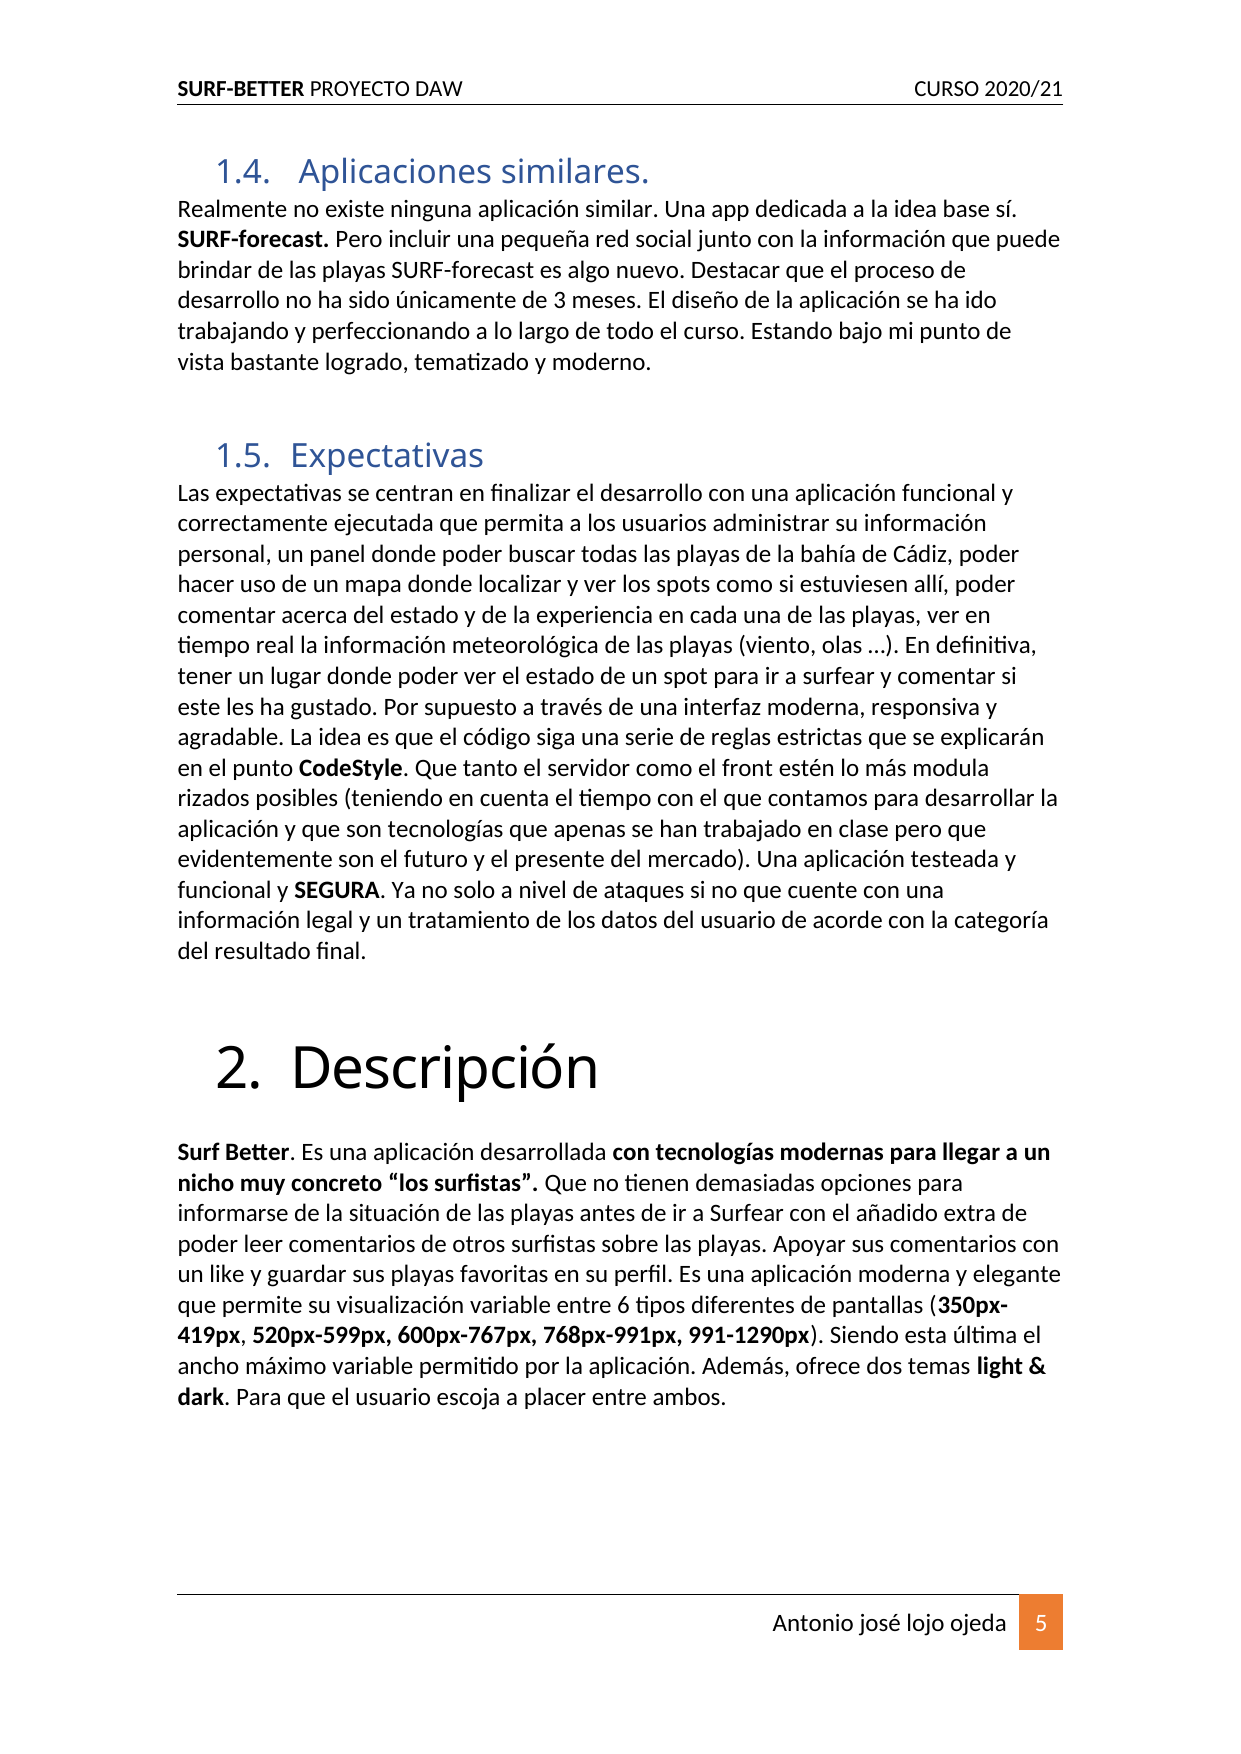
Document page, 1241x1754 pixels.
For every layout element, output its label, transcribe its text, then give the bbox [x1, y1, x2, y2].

text Surf Better. Es una aplicación desarrollada con tecnologías modernas para llegar a un nicho muy concreto “los surfistas”. Que no tienen demasiadas opciones para informarse de la situación de las playas antes de ir a Surfear con el añadido extra de poder leer comentarios de otros surfistas sobre las playas. Apoyar sus comentarios con un like y guardar sus playas favoritas en su perfil. Es una aplicación moderna y elegante que permite su visualización variable entre 6 tipos diferentes de pantallas (350px-419px, 520px-599px, 600px-767px, 768px-991px, 991-1290px). Siendo esta última el ancho máximo variable permitido por la aplicación. Además, ofrece dos temas light & dark. Para que el usuario escoja a placer entre ambos. [177, 1136, 1063, 1411]
subtitle Expectativas [215, 432, 1063, 477]
text Realmente no existe ninguna aplicación similar. Una app dedicada a la idea base sí. SURF-forecast. Pero incluir una pequeña red social junto con la información que puede brindar de las playas SURF-forecast es algo nuevo. Destacar que el proceso de desarrollo no ha sido únicamente de 3 meses. El diseño de la aplicación se ha ido trabajando y perfeccionando a lo largo de todo el curso. Estando bajo mi punto de vista bastante logrado, tematizado y moderno. [177, 193, 1063, 376]
subtitle Aplicaciones similares. [215, 148, 1063, 193]
text Las expectativas se centran en finalizar el desarrollo con una aplicación funcional y correctamente ejecutada que permita a los usuarios administrar su información personal, un panel donde poder buscar todas las playas de la bahía de Cádiz, poder hacer uso de un mapa donde localizar y ver los spots como si estuviesen allí, poder comentar acerca del estado y de la experiencia en cada una de las playas, ver en tiempo real la información meteorológica de las playas (viento, olas …). En definitiva, tener un lugar donde poder ver el estado de un spot para ir a surfear y comentar si este les ha gustado. Por supuesto a través de una interfaz moderna, responsiva y agradable. La idea es que el código siga una serie de reglas estrictas que se explicarán en el punto CodeStyle. Que tanto el servidor como el front estén lo más modula rizados posibles (teniendo en cuenta el tiempo con el que contamos para desarrollar la aplicación y que son tecnologías que apenas se han trabajado en clase pero que evidentemente son el futuro y el presente del mercado). Una aplicación testeada y funcional y SEGURA. Ya no solo a nivel de ataques si no que cuente con una información legal y un tratamiento de los datos del usuario de acorde con la categoría del resultado final. [177, 477, 1063, 965]
title Descripción [215, 1026, 1063, 1106]
